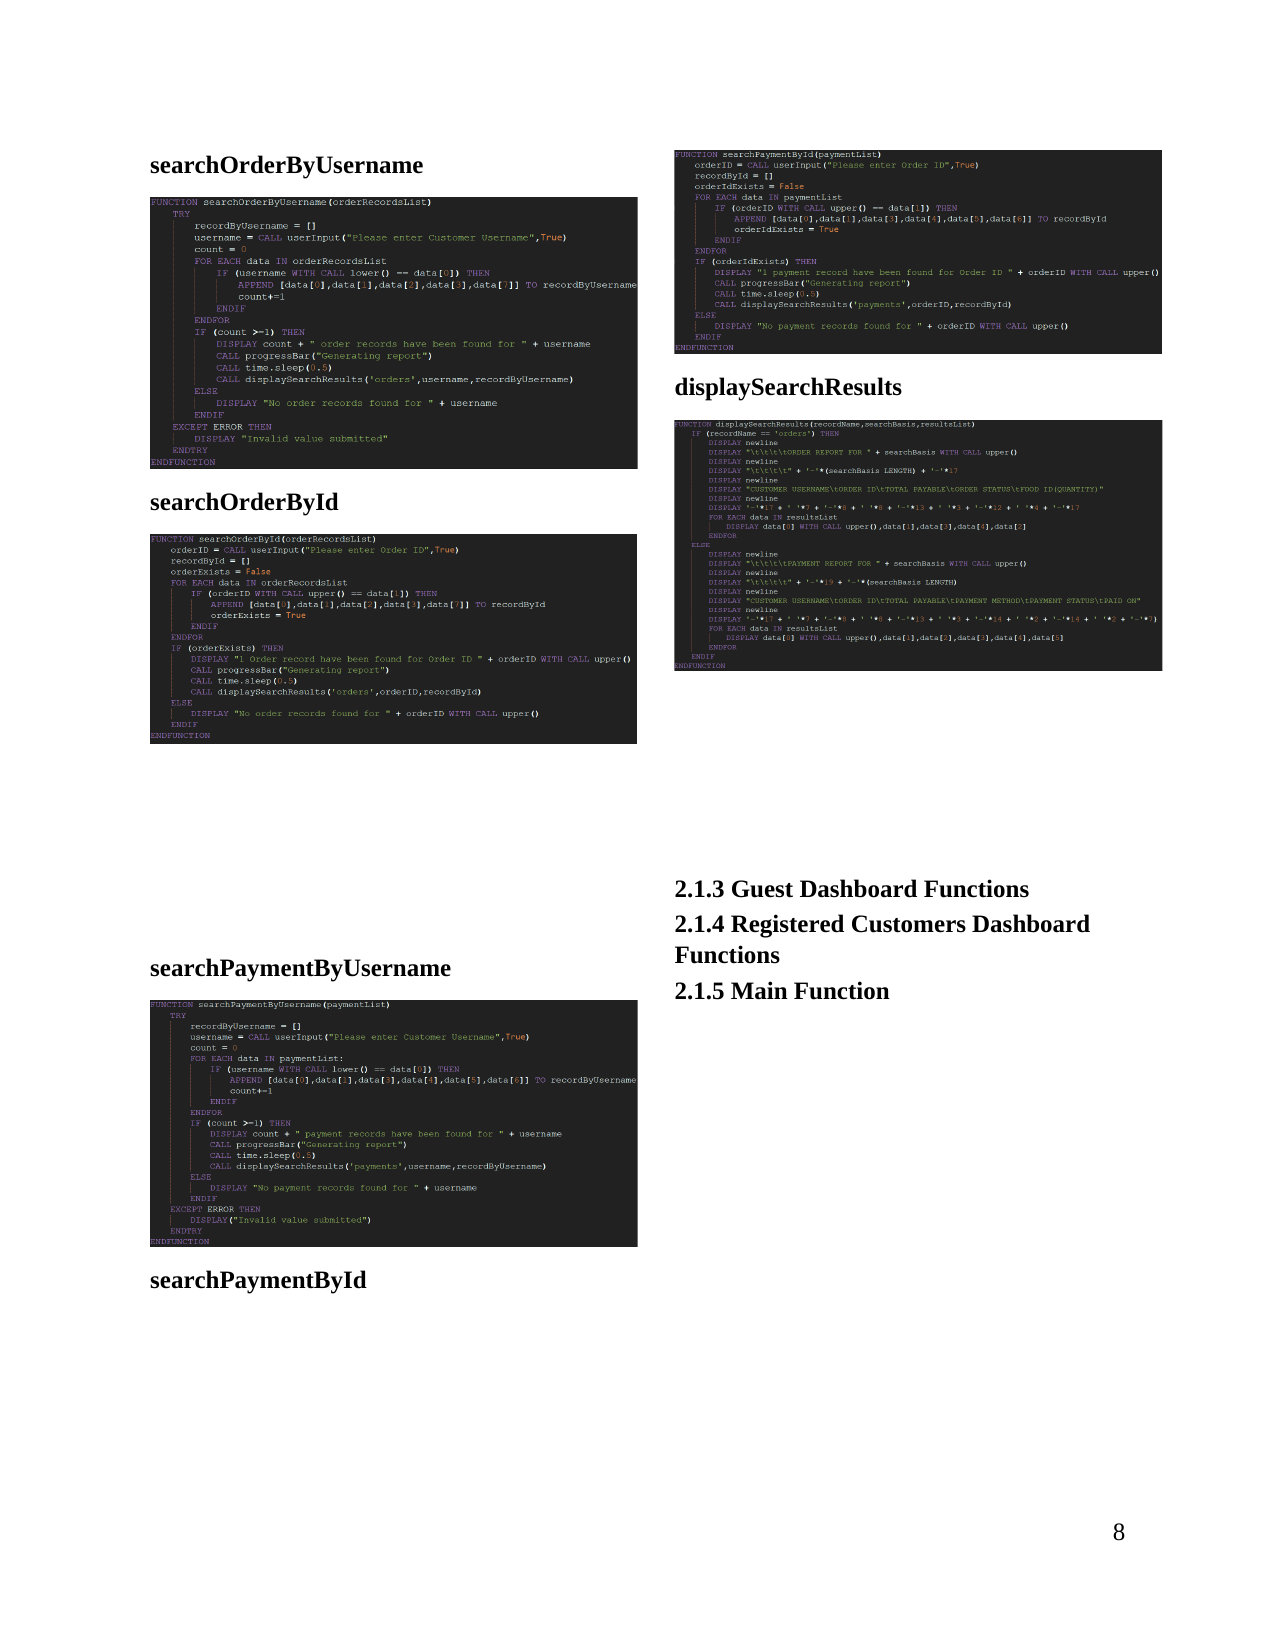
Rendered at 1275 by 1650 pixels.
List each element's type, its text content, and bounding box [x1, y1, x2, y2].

picture [674, 420, 1163, 671]
text searchPaymentByUsername [150, 953, 601, 982]
text searchOrderById [150, 487, 601, 516]
text searchOrderByUsername [150, 150, 601, 179]
subtitle 2.1.4 Registered Customers Dashboard Functions [674, 909, 1125, 969]
text searchPaymentById [150, 1266, 601, 1294]
picture [150, 197, 638, 469]
picture [674, 150, 1162, 354]
subtitle 2.1.3 Guest Dashboard Functions [674, 874, 1125, 903]
subtitle 2.1.5 Main Function [674, 976, 1125, 1004]
picture [150, 1000, 638, 1247]
picture [150, 534, 637, 744]
text displaySearchResults [674, 372, 1125, 401]
